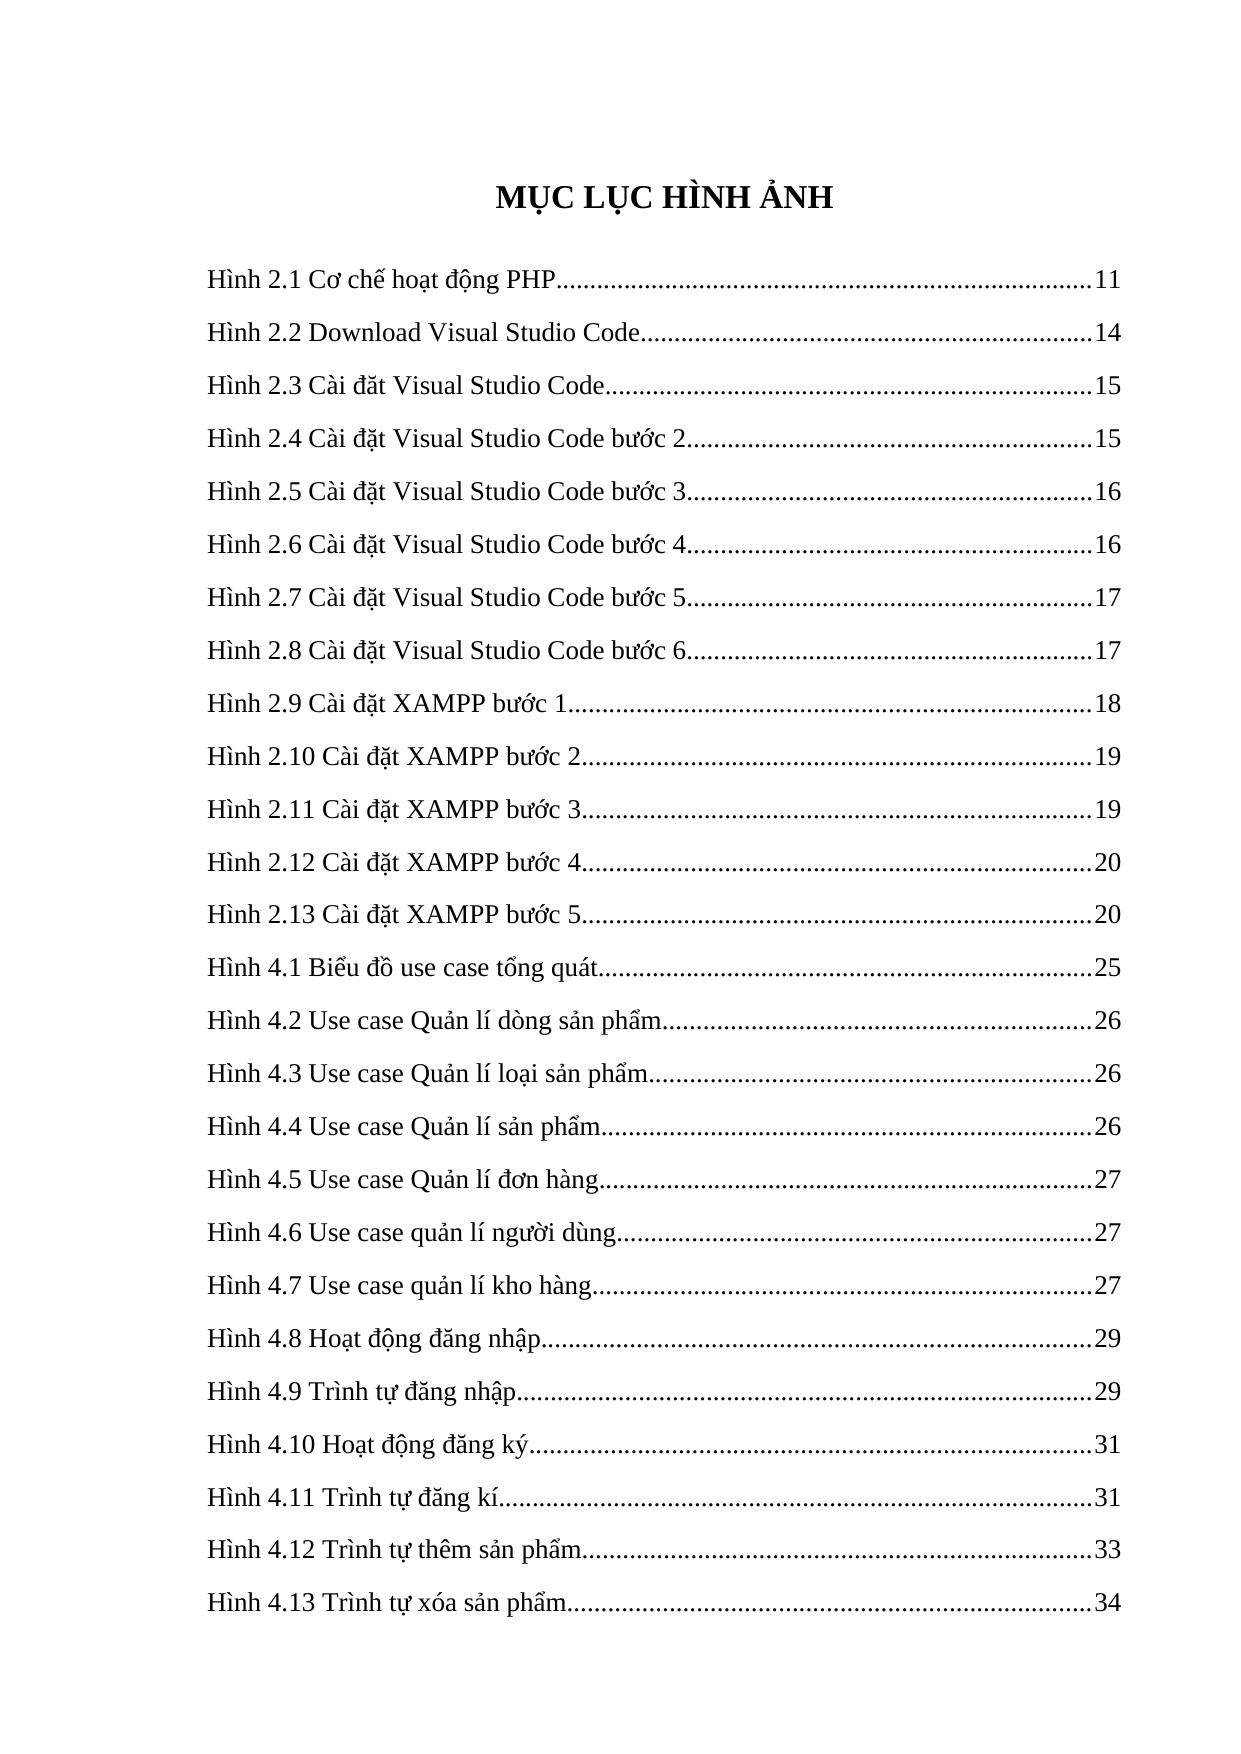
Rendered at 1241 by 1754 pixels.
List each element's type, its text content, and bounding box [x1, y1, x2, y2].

text Hình 4.3 Use case Quản lí loại sản phẩm 26 [207, 1057, 1122, 1088]
text Hình 2.12 Cài đặt XAMPP bước 4 20 [207, 846, 1122, 877]
text Hình 2.3 Cài đăt Visual Studio Code 15 [207, 369, 1122, 401]
text Hình 2.7 Cài đặt Visual Studio Code bước 5 17 [207, 581, 1122, 612]
text Hình 4.12 Trình tự thêm sản phẩm 33 [207, 1533, 1122, 1565]
text Hình 2.4 Cài đặt Visual Studio Code bước 2 15 [207, 422, 1122, 453]
text Hình 4.4 Use case Quản lí sản phẩm 26 [207, 1110, 1122, 1141]
text Hình 2.8 Cài đặt Visual Studio Code bước 6 17 [207, 634, 1122, 665]
text Hình 2.10 Cài đặt XAMPP bước 2 19 [207, 740, 1122, 771]
text Hình 2.11 Cài đặt XAMPP bước 3 19 [207, 793, 1122, 824]
text Hình 2.9 Cài đặt XAMPP bước 1 18 [207, 687, 1122, 718]
text Hình 4.5 Use case Quản lí đơn hàng 27 [207, 1163, 1122, 1194]
text Hình 2.2 Download Visual Studio Code 14 [207, 316, 1122, 348]
text Hình 4.2 Use case Quản lí dòng sản phẩm 26 [207, 1004, 1122, 1036]
text Hình 4.10 Hoạt động đăng ký 31 [207, 1428, 1122, 1459]
text Hình 4.1 Biểu đồ use case tổng quát 25 [207, 951, 1122, 983]
text Hình 4.6 Use case quản lí người dùng 27 [207, 1216, 1122, 1247]
text Hình 2.5 Cài đặt Visual Studio Code bước 3 16 [207, 475, 1122, 506]
text Hình 4.7 Use case quản lí kho hàng 27 [207, 1269, 1122, 1300]
text Hình 4.11 Trình tự đăng kí 31 [207, 1481, 1122, 1512]
text Hình 4.13 Trình tự xóa sản phẩm 34 [207, 1586, 1122, 1618]
text Hình 4.9 Trình tự đăng nhập 29 [207, 1375, 1122, 1406]
text Hình 4.8 Hoạt động đăng nhập 29 [207, 1322, 1122, 1353]
text Hình 2.1 Cơ chế hoạt động PHP 11 [207, 263, 1122, 295]
text Hình 2.13 Cài đặt XAMPP bước 5 20 [207, 898, 1122, 930]
subtitle MỤC LỤC HÌNH ẢNH [207, 177, 1122, 215]
text Hình 2.6 Cài đặt Visual Studio Code bước 4 16 [207, 528, 1122, 559]
